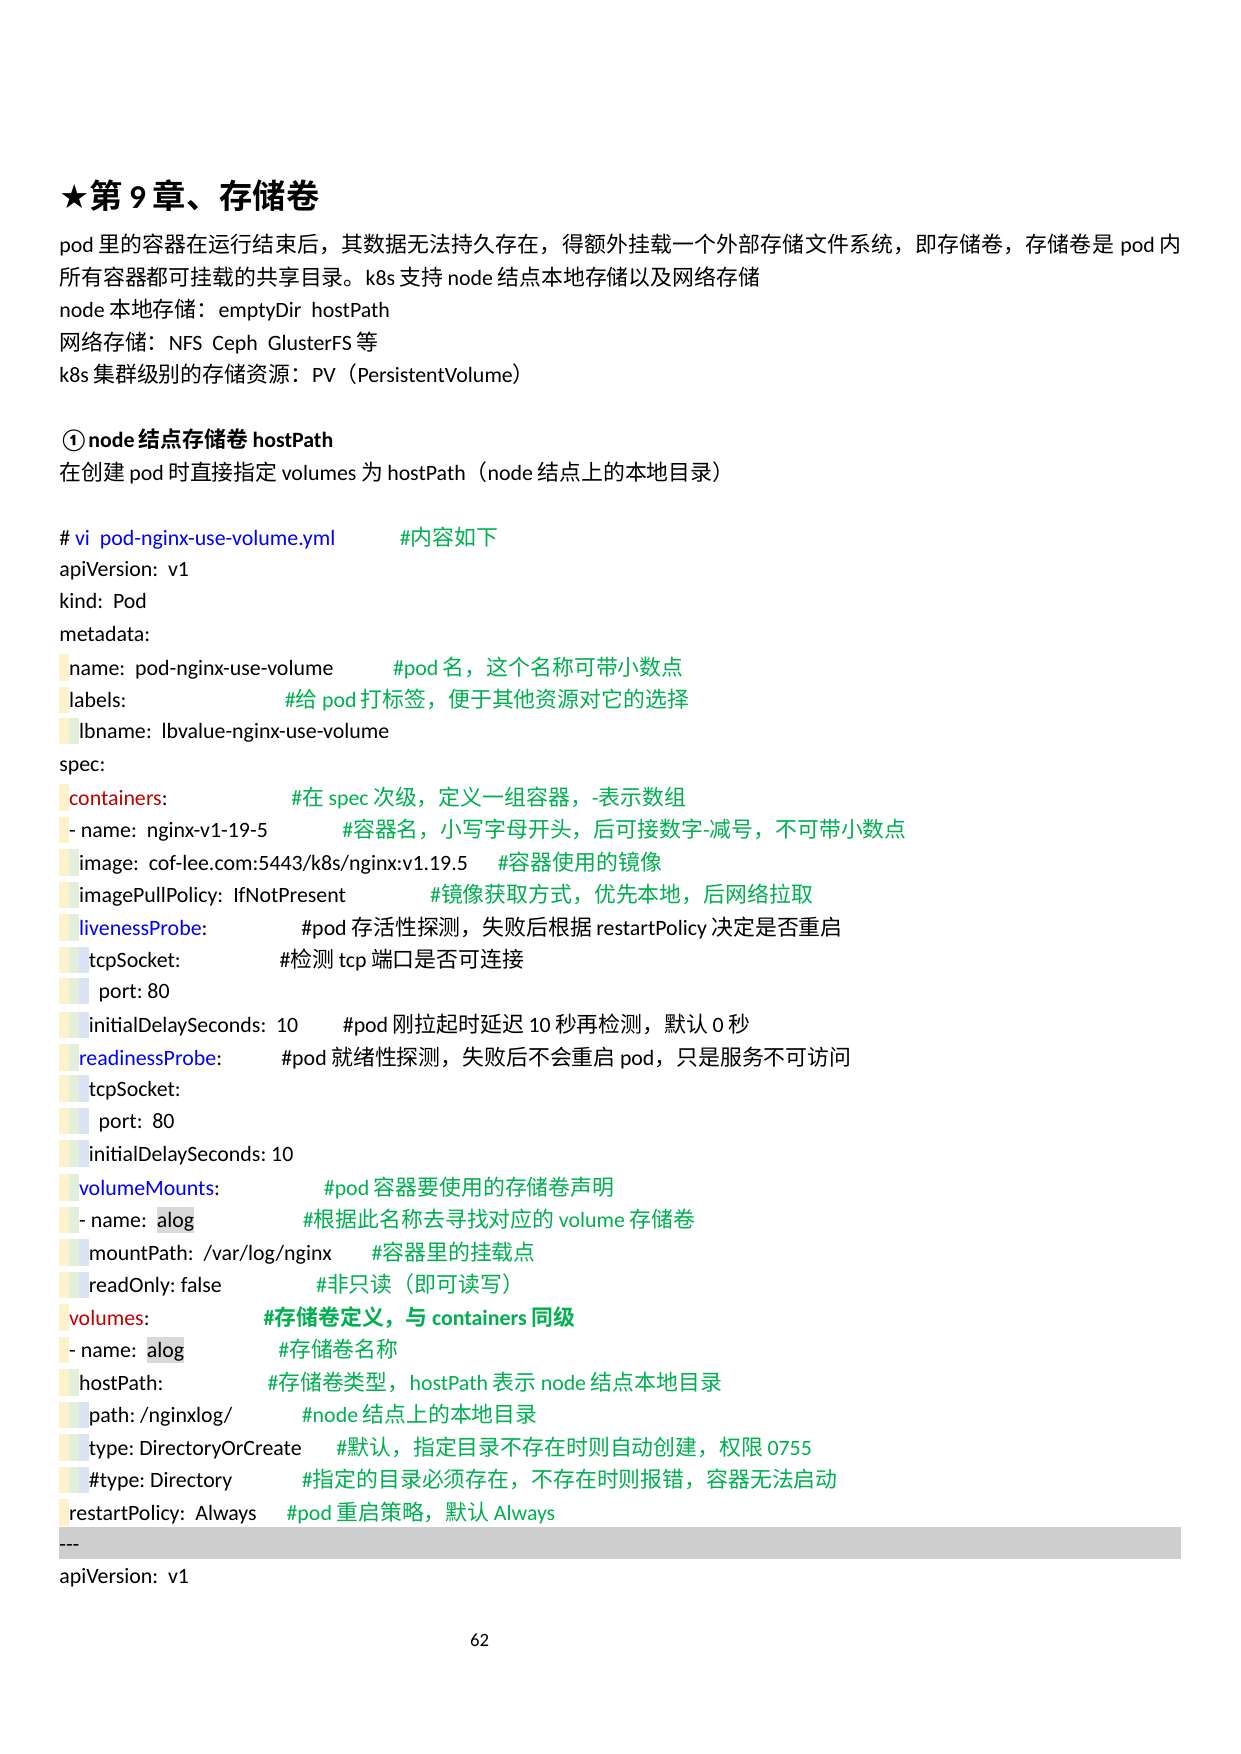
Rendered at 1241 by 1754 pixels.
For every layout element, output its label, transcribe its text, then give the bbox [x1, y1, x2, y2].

text hostPath: #存储卷类型，hostPath表示node结点本地目录 [59, 1364, 1181, 1397]
text volumes: #存储卷定义，与containers同级 [59, 1299, 1181, 1332]
text port: 80 [59, 974, 1181, 1007]
text image: cof-lee.com:5443/k8s/nginx:v1.19.5 #容器使用的镜像 [59, 844, 1181, 877]
text imagePullPolicy: IfNotPresent #镜像获取方式，优先本地，后网络拉取 [59, 877, 1181, 909]
text pod里的容器在运行结束后，其数据无法持久存在，得额外挂载一个外部存储文件系统，即存储卷，存储卷是pod内所有容器都可挂载的共享目录。k8s支持node结点本地存储以及网络存储 [59, 227, 1181, 292]
text # vi pod-nginx-use-volume.yml #内容如下 [59, 519, 1181, 552]
text labels: #给pod打标签，便于其他资源对它的选择 [59, 682, 1181, 714]
text tcpSocket: [59, 1072, 1181, 1104]
text - name: alog #根据此名称去寻找对应的volume存储卷 [59, 1202, 1181, 1234]
text type: DirectoryOrCreate #默认，指定目录不存在时则自动创建，权限0755 [59, 1429, 1181, 1462]
text restartPolicy: Always #pod重启策略，默认Always [59, 1494, 1181, 1527]
text 网络存储：NFS Ceph GlusterFS 等 [59, 324, 1181, 357]
text port: 80 [59, 1104, 1181, 1137]
text readOnly: false #非只读（即可读写） [59, 1267, 1181, 1299]
text volumeMounts: #pod容器要使用的存储卷声明 [59, 1169, 1181, 1202]
text metadata: [59, 617, 1181, 649]
text apiVersion: v1 [59, 552, 1181, 584]
text lbname: lbvalue-nginx-use-volume [59, 714, 1181, 747]
text livenessProbe: #pod存活性探测，失败后根据restartPolicy决定是否重启 [59, 909, 1181, 942]
text tcpSocket: #检测tcp端口是否可连接 [59, 942, 1181, 974]
text spec: [59, 747, 1181, 779]
text initialDelaySeconds: 10 [59, 1137, 1181, 1169]
text containers: #在spec次级，定义一组容器，-表示数组 [59, 779, 1181, 812]
text name: pod-nginx-use-volume #pod名，这个名称可带小数点 [59, 649, 1181, 682]
text node本地存储：emptyDir hostPath [59, 292, 1181, 324]
text - name: nginx-v1-19-5 #容器名，小写字母开头，后可接数字-减号，不可带小数点 [59, 812, 1181, 844]
text k8s集群级别的存储资源：PV（PersistentVolume） [59, 357, 1181, 389]
text readinessProbe: #pod就绪性探测，失败后不会重启pod，只是服务不可访问 [59, 1039, 1181, 1072]
text ★第9章、存储卷 [59, 162, 1181, 227]
text mountPath: /var/log/nginx #容器里的挂载点 [59, 1234, 1181, 1267]
text --- [59, 1527, 1181, 1559]
text ①node结点存储卷hostPath [59, 422, 1181, 454]
text apiVersion: v1 [59, 1559, 1181, 1592]
text #type: Directory #指定的目录必须存在，不存在时则报错，容器无法启动 [59, 1462, 1181, 1494]
text - name: alog #存储卷名称 [59, 1332, 1181, 1364]
text kind: Pod [59, 584, 1181, 617]
text 在创建pod时直接指定volumes为hostPath（node结点上的本地目录） [59, 454, 1181, 487]
text path: /nginxlog/ #node结点上的本地目录 [59, 1397, 1181, 1429]
text initialDelaySeconds: 10 #pod刚拉起时延迟10秒再检测，默认0秒 [59, 1007, 1181, 1039]
